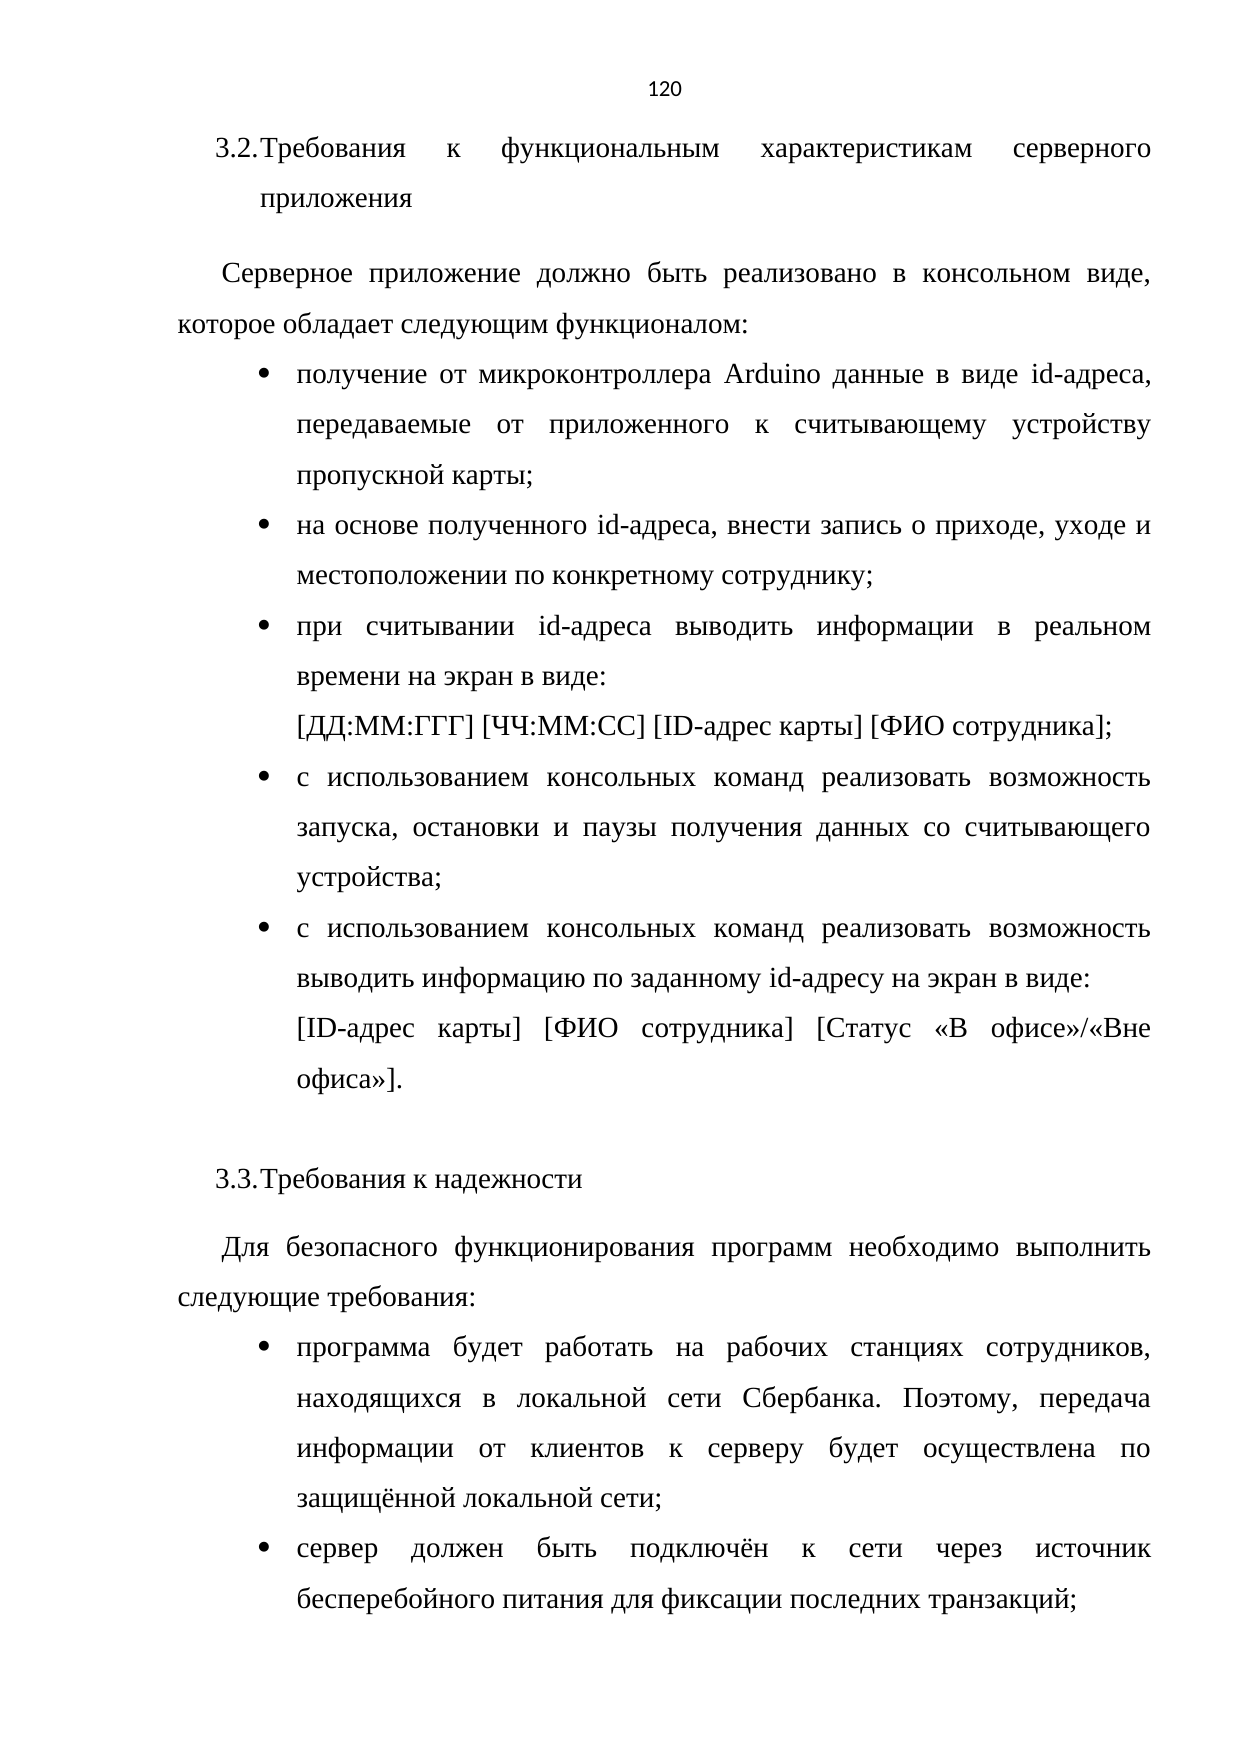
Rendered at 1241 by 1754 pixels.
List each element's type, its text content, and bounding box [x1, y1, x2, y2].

text Серверное приложение должно быть реализовано в консольном виде, которое обладает следующим функционалом: [177, 255, 1152, 339]
text Для безопасного функционирования программ необходимо выполнить следующие требования: [177, 1229, 1152, 1312]
list на основе полученного id-адреса, внести запись о приходе, уходе и местоположении по конкретному сотруднику; [259, 507, 1152, 591]
list программа будет работать на рабочих станциях сотрудников, находящихся в локальной сети Сбербанка. Поэтому, передача информации от клиентов к серверу будет осуществлена по защищённой локальной сети; [259, 1329, 1152, 1514]
list Требования к надежности [215, 1162, 1152, 1195]
list Требования к функциональным характеристикам серверного приложения [215, 130, 1152, 214]
list с использованием консольных команд реализовать возможность запуска, остановки и паузы получения данных со считывающего устройства; [259, 759, 1152, 893]
text [ДД:ММ:ГГГ] [ЧЧ:ММ:СС] [ID-адрес карты] [ФИО сотрудника]; [296, 708, 1152, 742]
list сервер должен быть подключён к сети через источник бесперебойного питания для фиксации последних транзакций; [259, 1531, 1152, 1614]
list получение от микроконтроллера Arduino данные в виде id-адреса, передаваемые от приложенного к считывающему устройству пропускной карты; [259, 356, 1152, 490]
list с использованием консольных команд реализовать возможность выводить информацию по заданному id-адресу на экран в виде: [259, 910, 1152, 994]
text [ID-адрес карты] [ФИО сотрудника] [Статус «В офисе»/«Вне офиса»]. [296, 1011, 1152, 1094]
list при считывании id-адреса выводить информации в реальном времени на экран в виде: [259, 608, 1152, 692]
